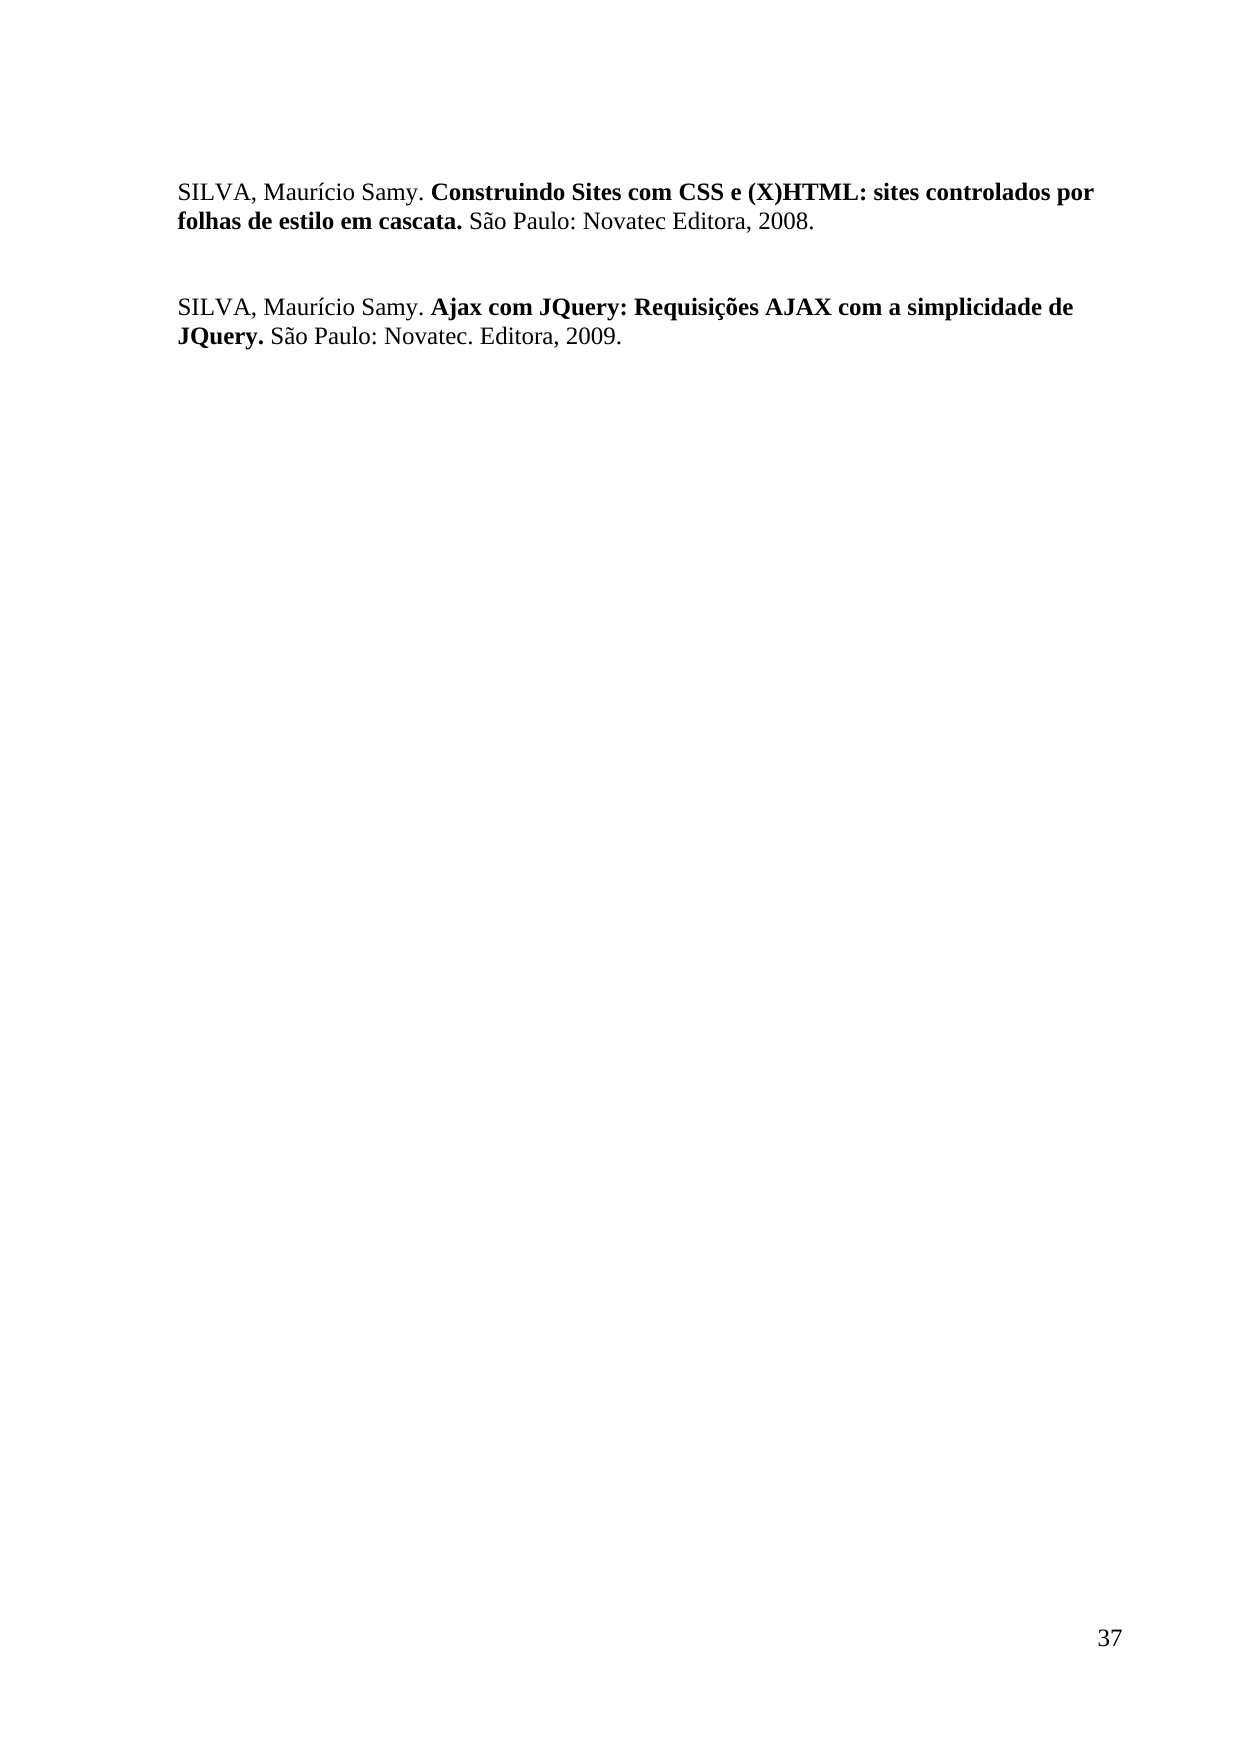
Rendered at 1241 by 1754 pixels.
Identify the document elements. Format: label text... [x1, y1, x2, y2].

text SILVA, Maurício Samy. Construindo Sites com CSS e (X)HTML: sites controlados por folhas de estilo em cascata. São Paulo: Novatec Editora, 2008. [814, 177, 1122, 235]
text SILVA, Maurício Samy. Ajax com JQuery: Requisições AJAX com a simplicidade de JQuery. São Paulo: Novatec. Editora, 2009. [622, 292, 1122, 350]
